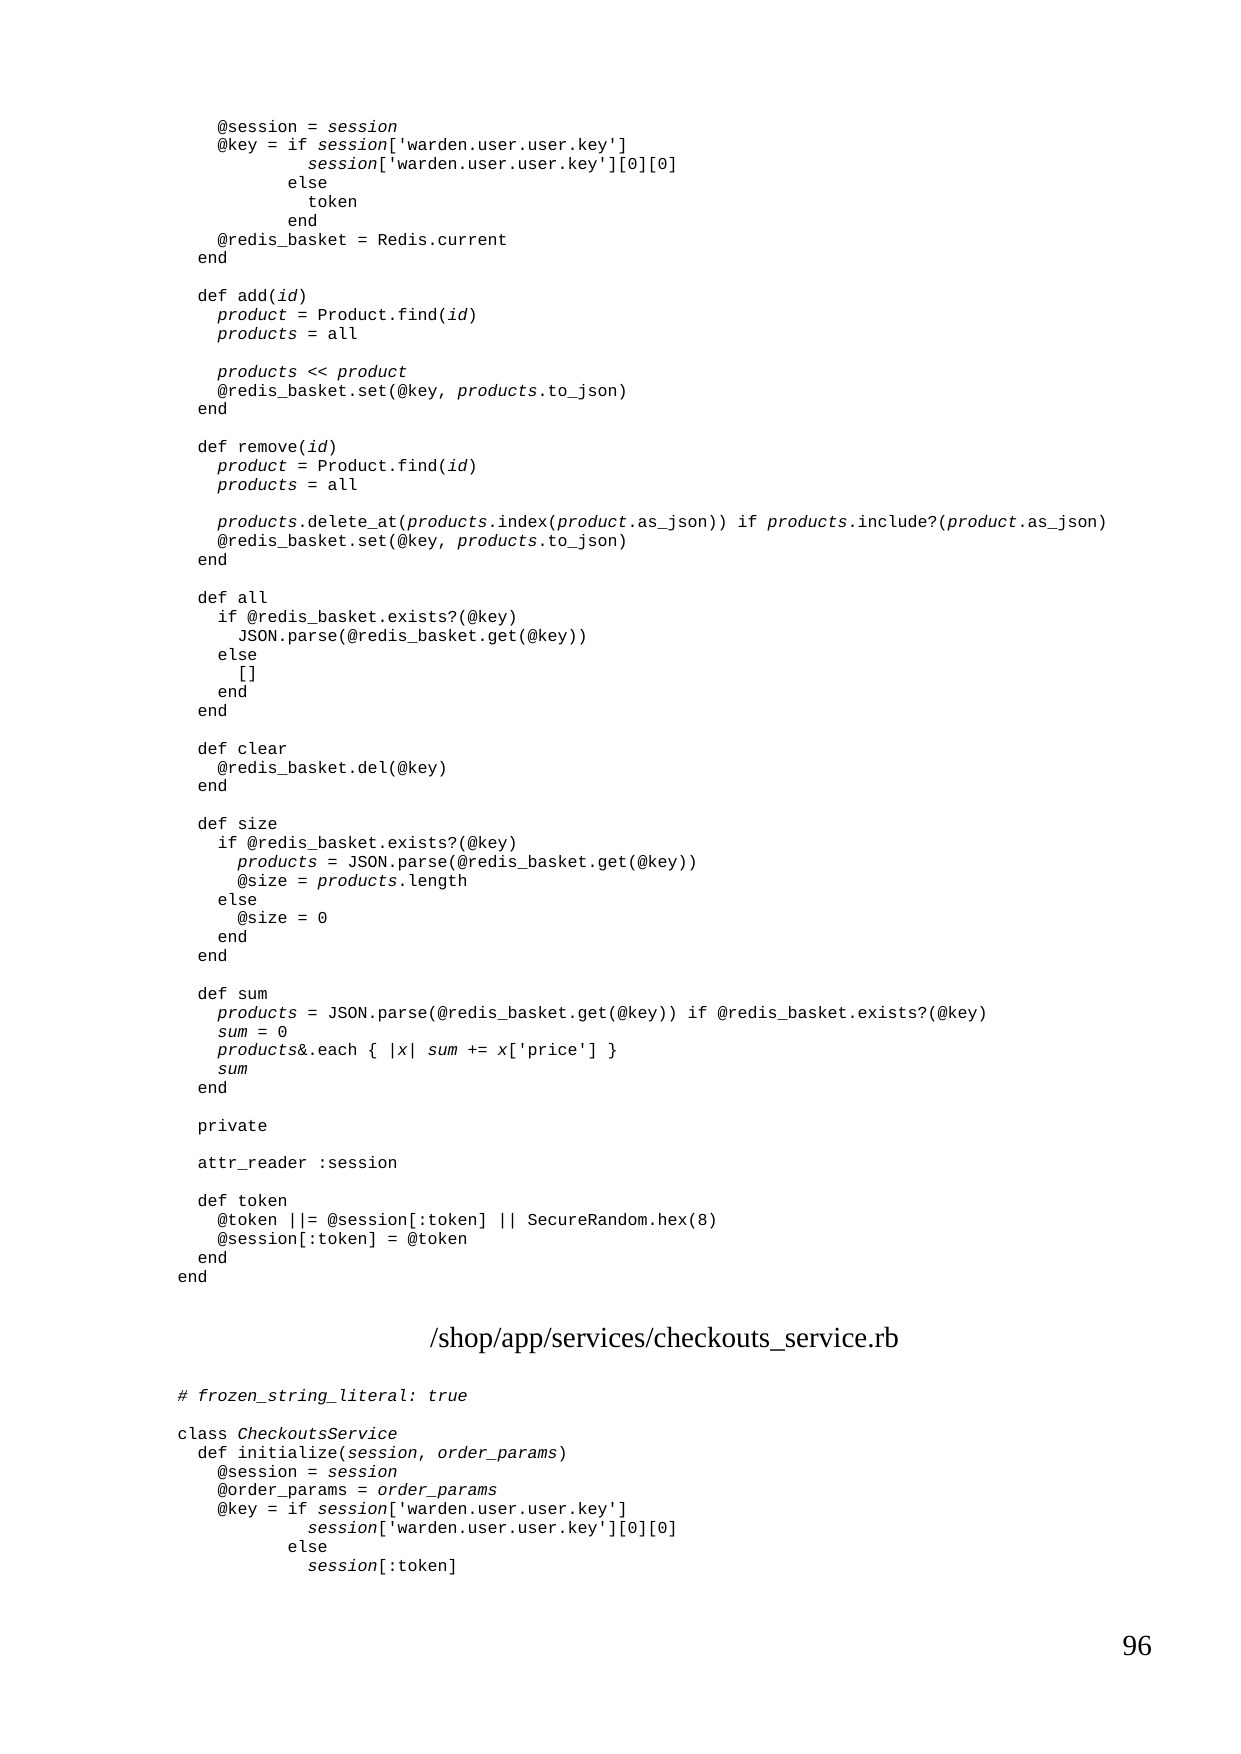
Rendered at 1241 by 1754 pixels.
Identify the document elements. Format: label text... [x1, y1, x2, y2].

text /shop/app/services/checkouts_service.rb [177, 1321, 1152, 1354]
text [177, 118, 1152, 1287]
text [177, 1388, 1152, 1576]
